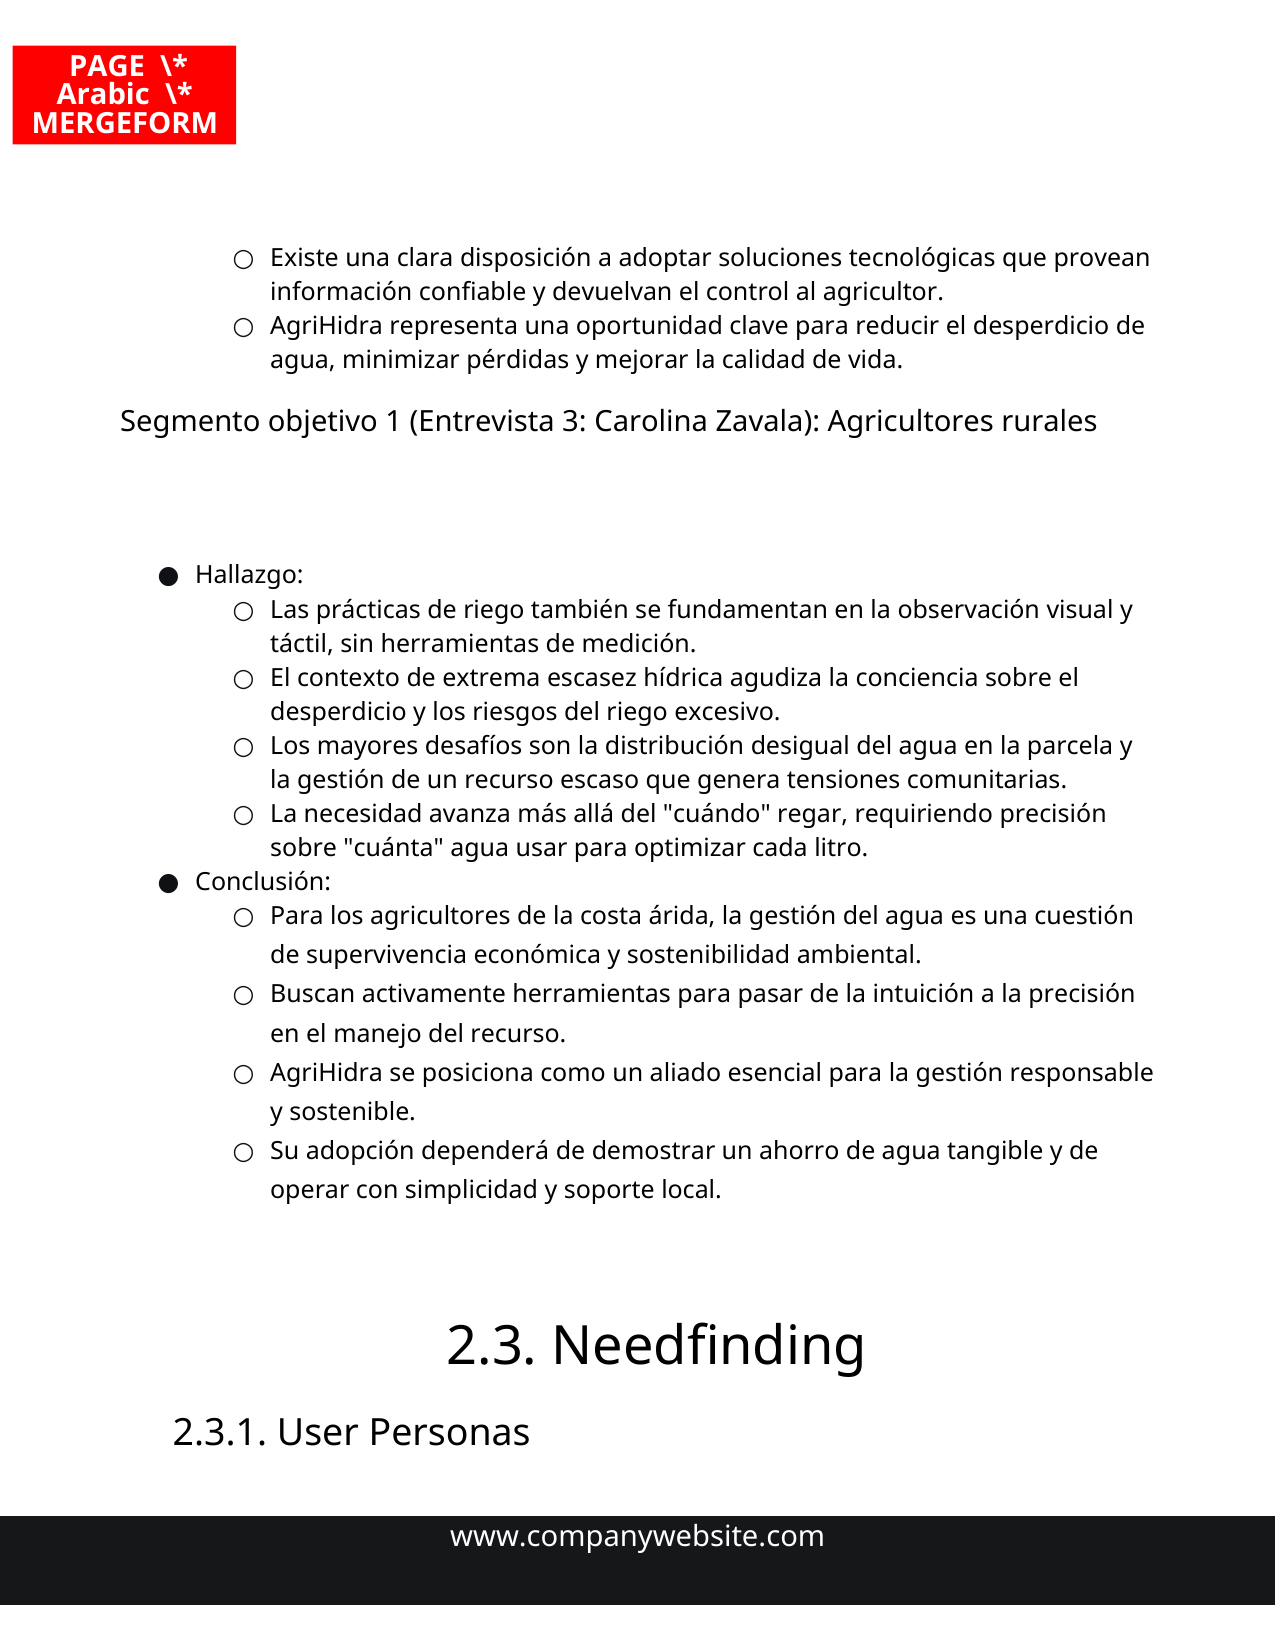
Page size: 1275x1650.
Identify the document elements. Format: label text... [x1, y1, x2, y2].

subtitle 2.3.1. User Personas [172, 1406, 1155, 1457]
list Existe una clara disposición a adoptar soluciones tecnológicas que provean información confiable y devuelvan el control al agricultor. [232, 239, 1155, 307]
list Hallazgo: [157, 557, 1155, 591]
list La necesidad avanza más allá del "cuándo" regar, requiriendo precisión sobre "cuánta" agua usar para optimizar cada litro. [232, 796, 1155, 864]
list El contexto de extrema escasez hídrica agudiza la conciencia sobre el desperdicio y los riesgos del riego excesivo. [232, 659, 1155, 727]
list Las prácticas de riego también se fundamentan en la observación visual y táctil, sin herramientas de medición. [232, 591, 1155, 659]
list Conclusión: [157, 864, 1155, 898]
subtitle 2.3. Needfinding [283, 1307, 1155, 1381]
list Su adopción dependerá de demostrar un ahorro de agua tangible y de operar con simplicidad y soporte local. [232, 1133, 1155, 1206]
list AgriHidra representa una oportunidad clave para reducir el desperdicio de agua, minimizar pérdidas y mejorar la calidad de vida. [232, 307, 1155, 375]
list Los mayores desafíos son la distribución desigual del agua en la parcela y la gestión de un recurso escaso que genera tensiones comunitarias. [232, 727, 1155, 796]
list AgriHidra se posiciona como un aliado esencial para la gestión responsable y sostenible. [232, 1054, 1155, 1128]
text Segmento objetivo 1 (Entrevista 3: Carolina Zavala): Agricultores rurales [120, 400, 1155, 440]
list Para los agricultores de la costa árida, la gestión del agua es una cuestión de supervivencia económica y sostenibilidad ambiental. [232, 898, 1155, 971]
list Buscan activamente herramientas para pasar de la intuición a la precisión en el manejo del recurso. [232, 976, 1155, 1049]
